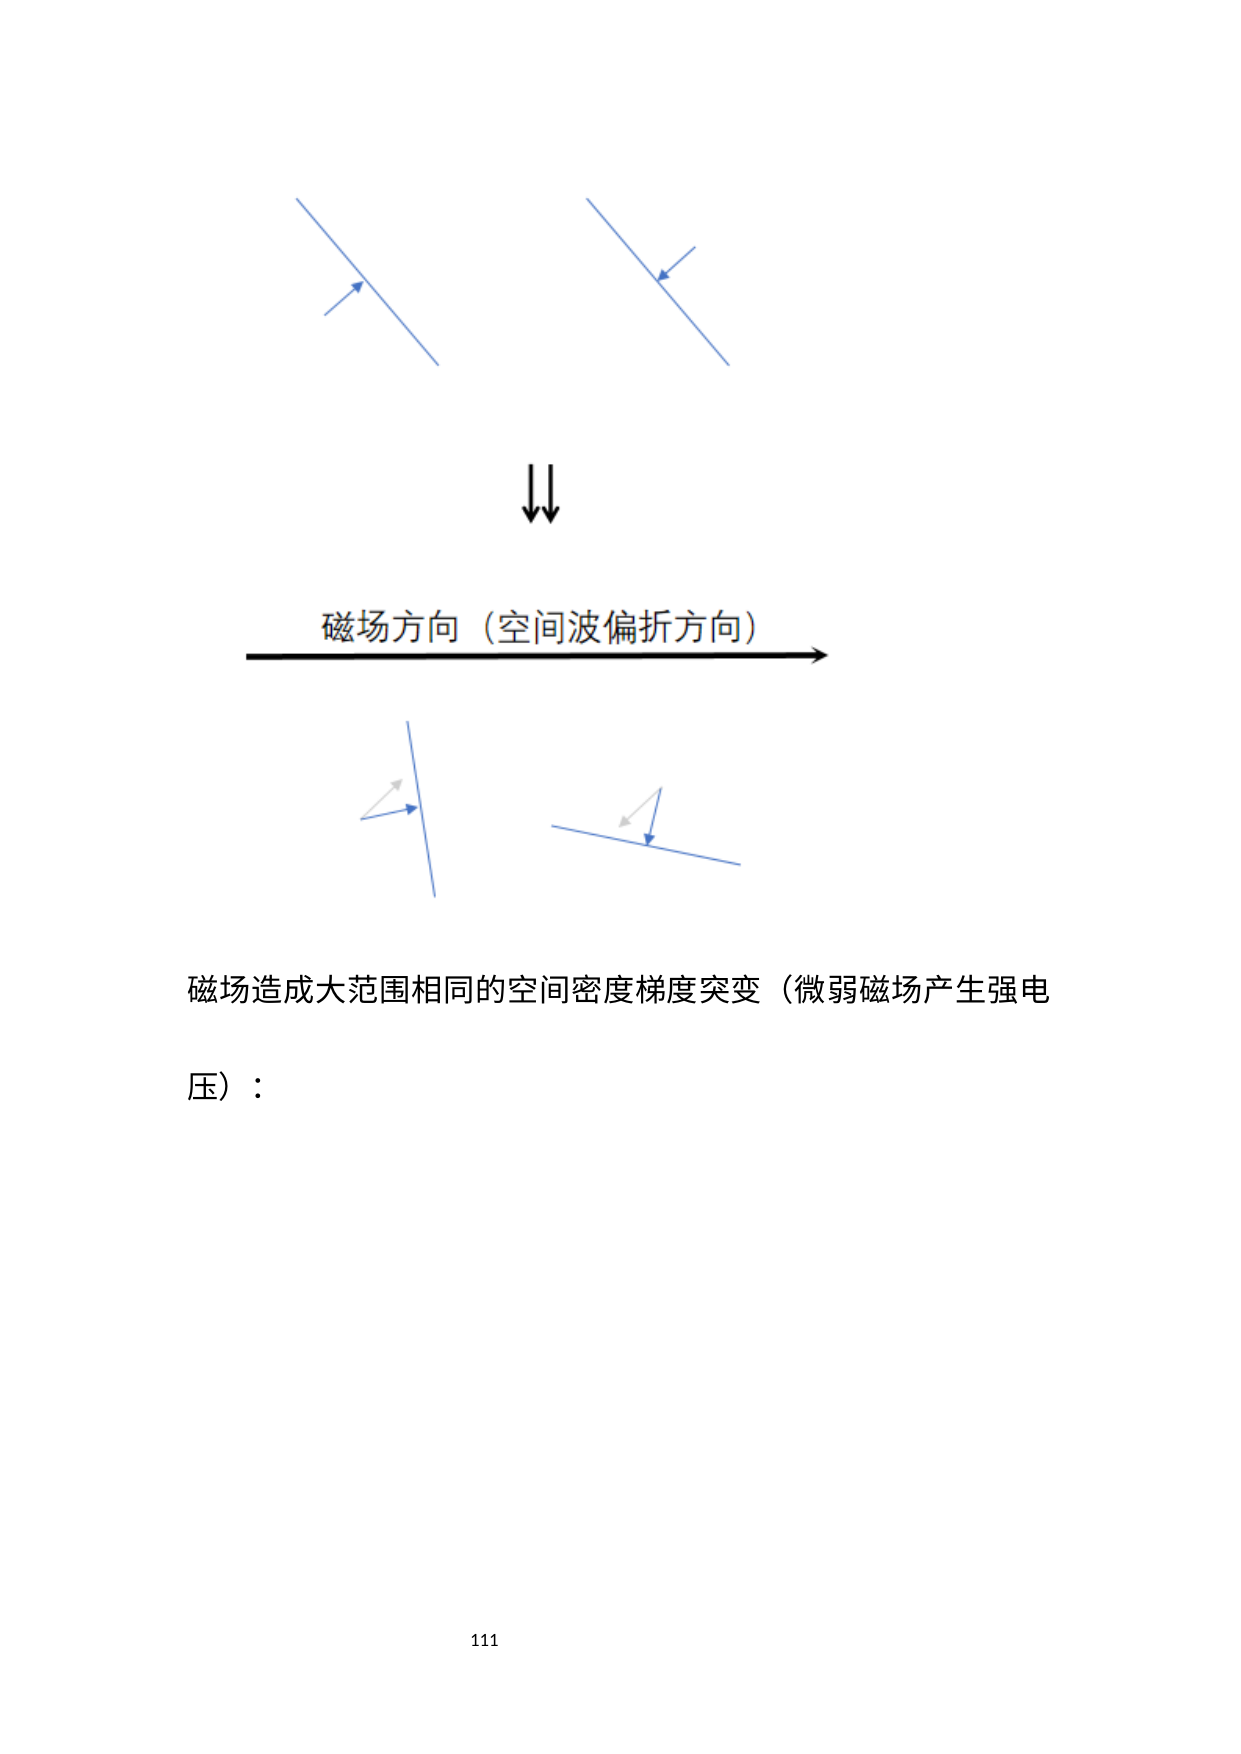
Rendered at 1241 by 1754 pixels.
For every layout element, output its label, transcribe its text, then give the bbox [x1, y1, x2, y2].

list 磁场造成大范围相同的空间密度梯度突变（微弱磁场产生强电压）： [187, 955, 1053, 1118]
picture [187, 162, 871, 931]
